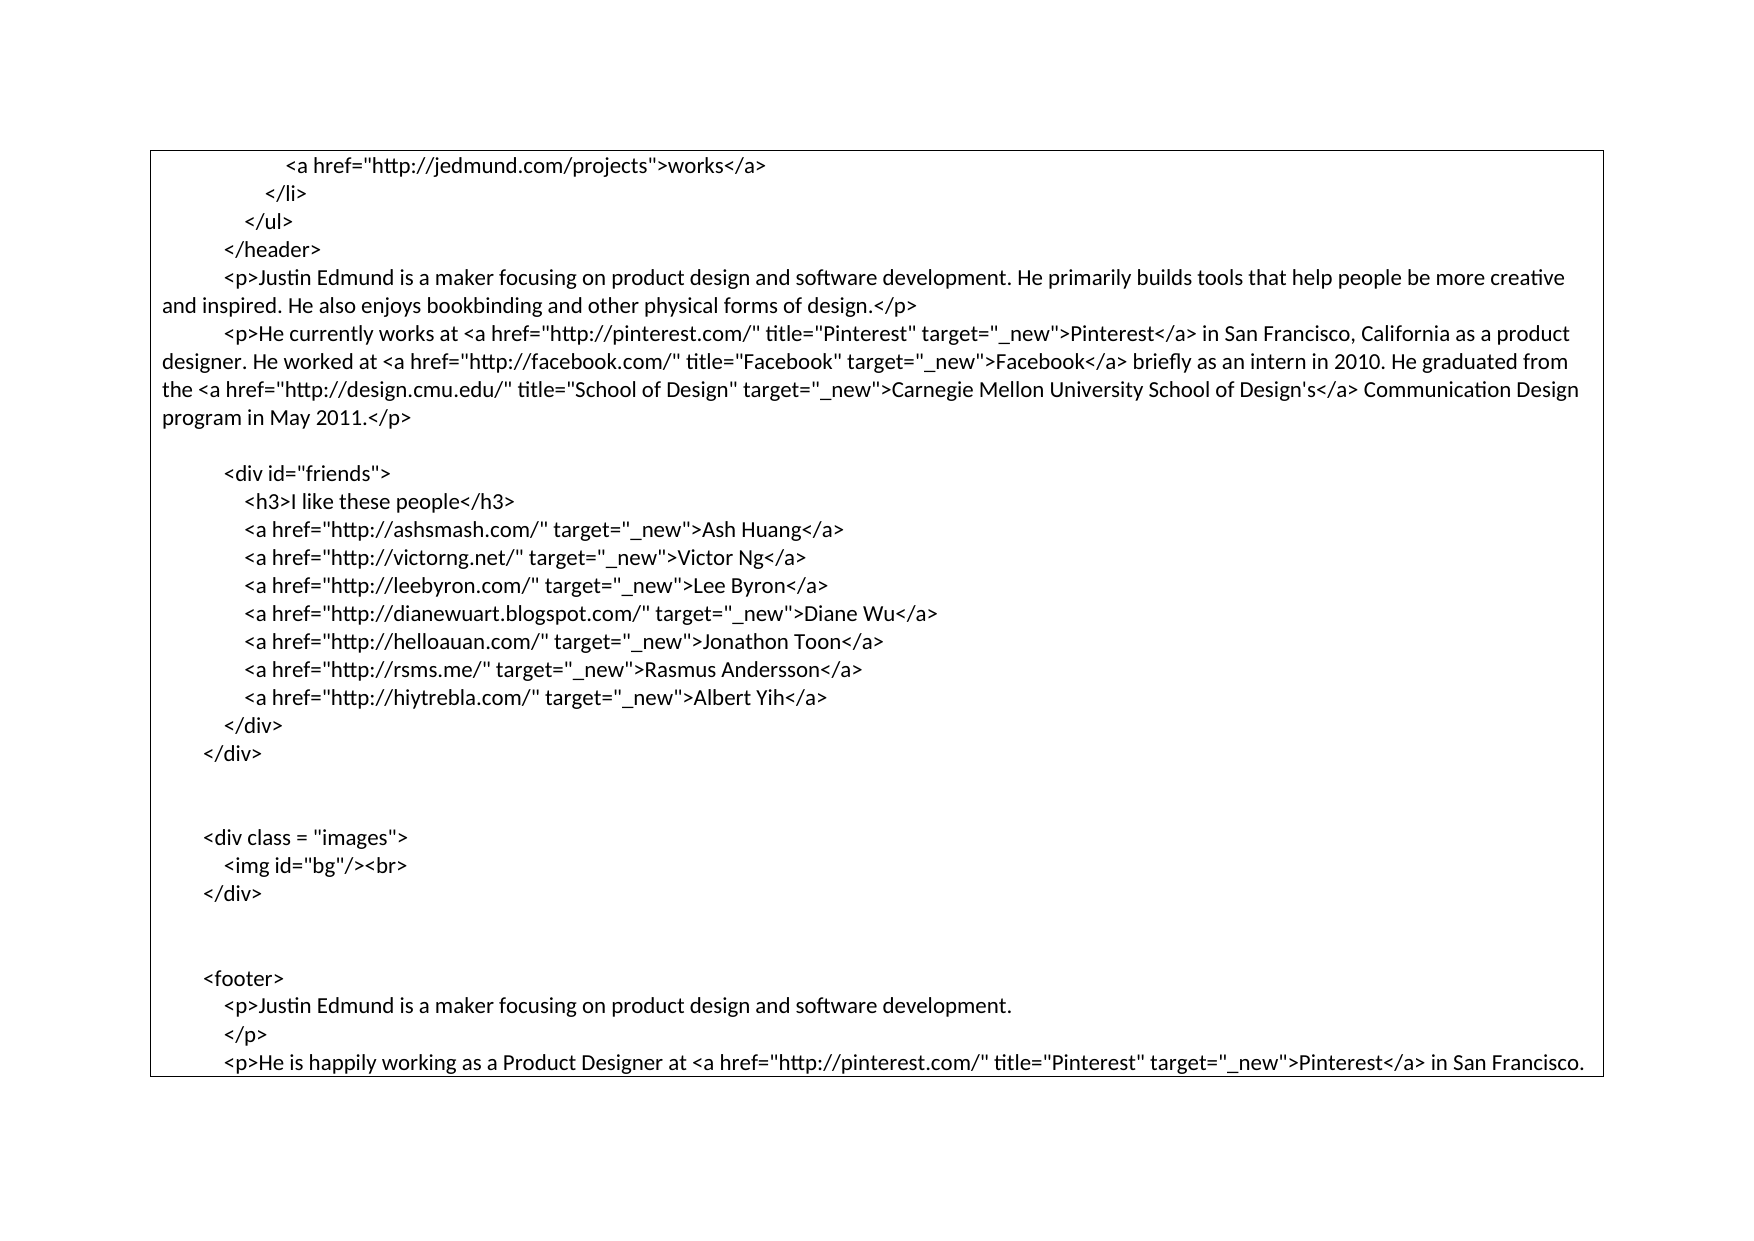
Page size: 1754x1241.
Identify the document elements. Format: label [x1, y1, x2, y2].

table_header [151, 151, 1603, 1076]
